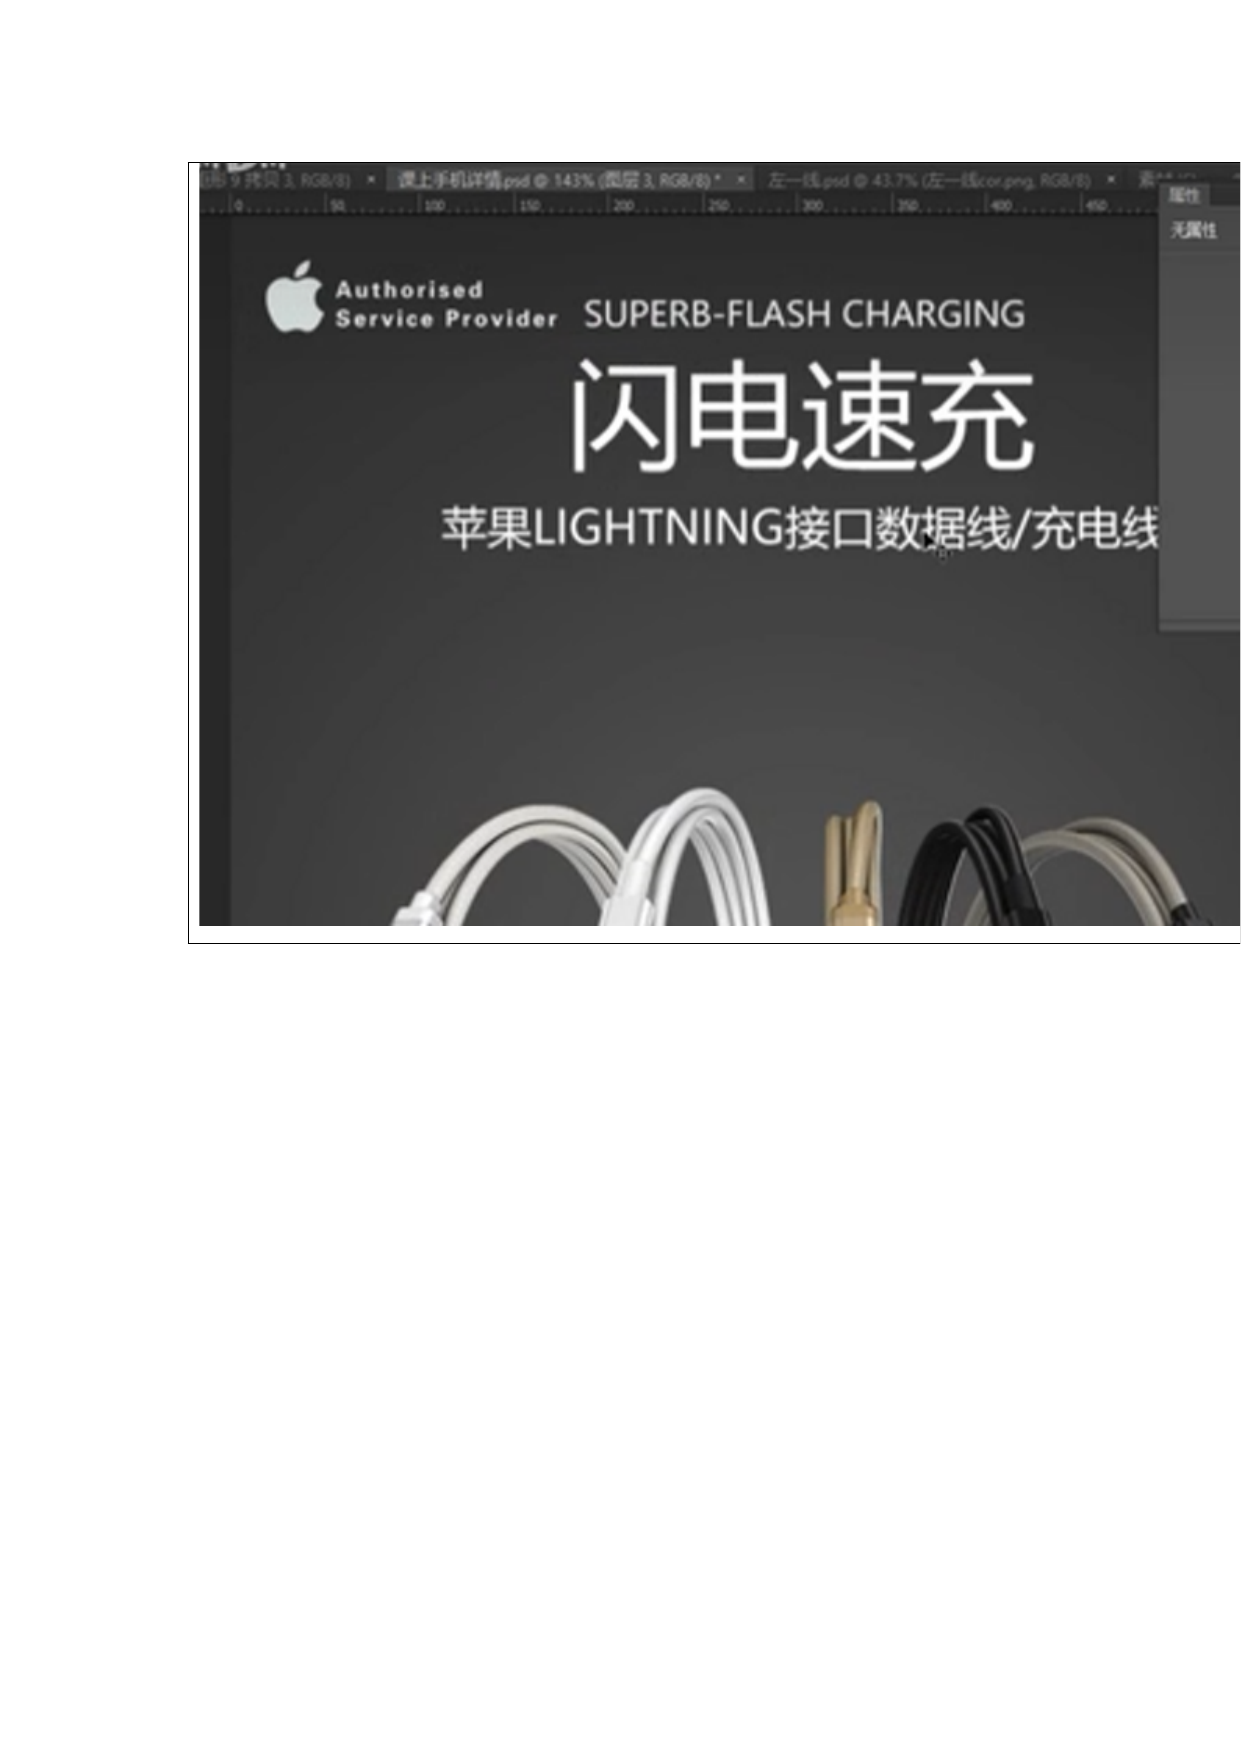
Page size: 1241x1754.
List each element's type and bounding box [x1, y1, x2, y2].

picture [199, 163, 1241, 926]
table_cell [189, 163, 1240, 943]
